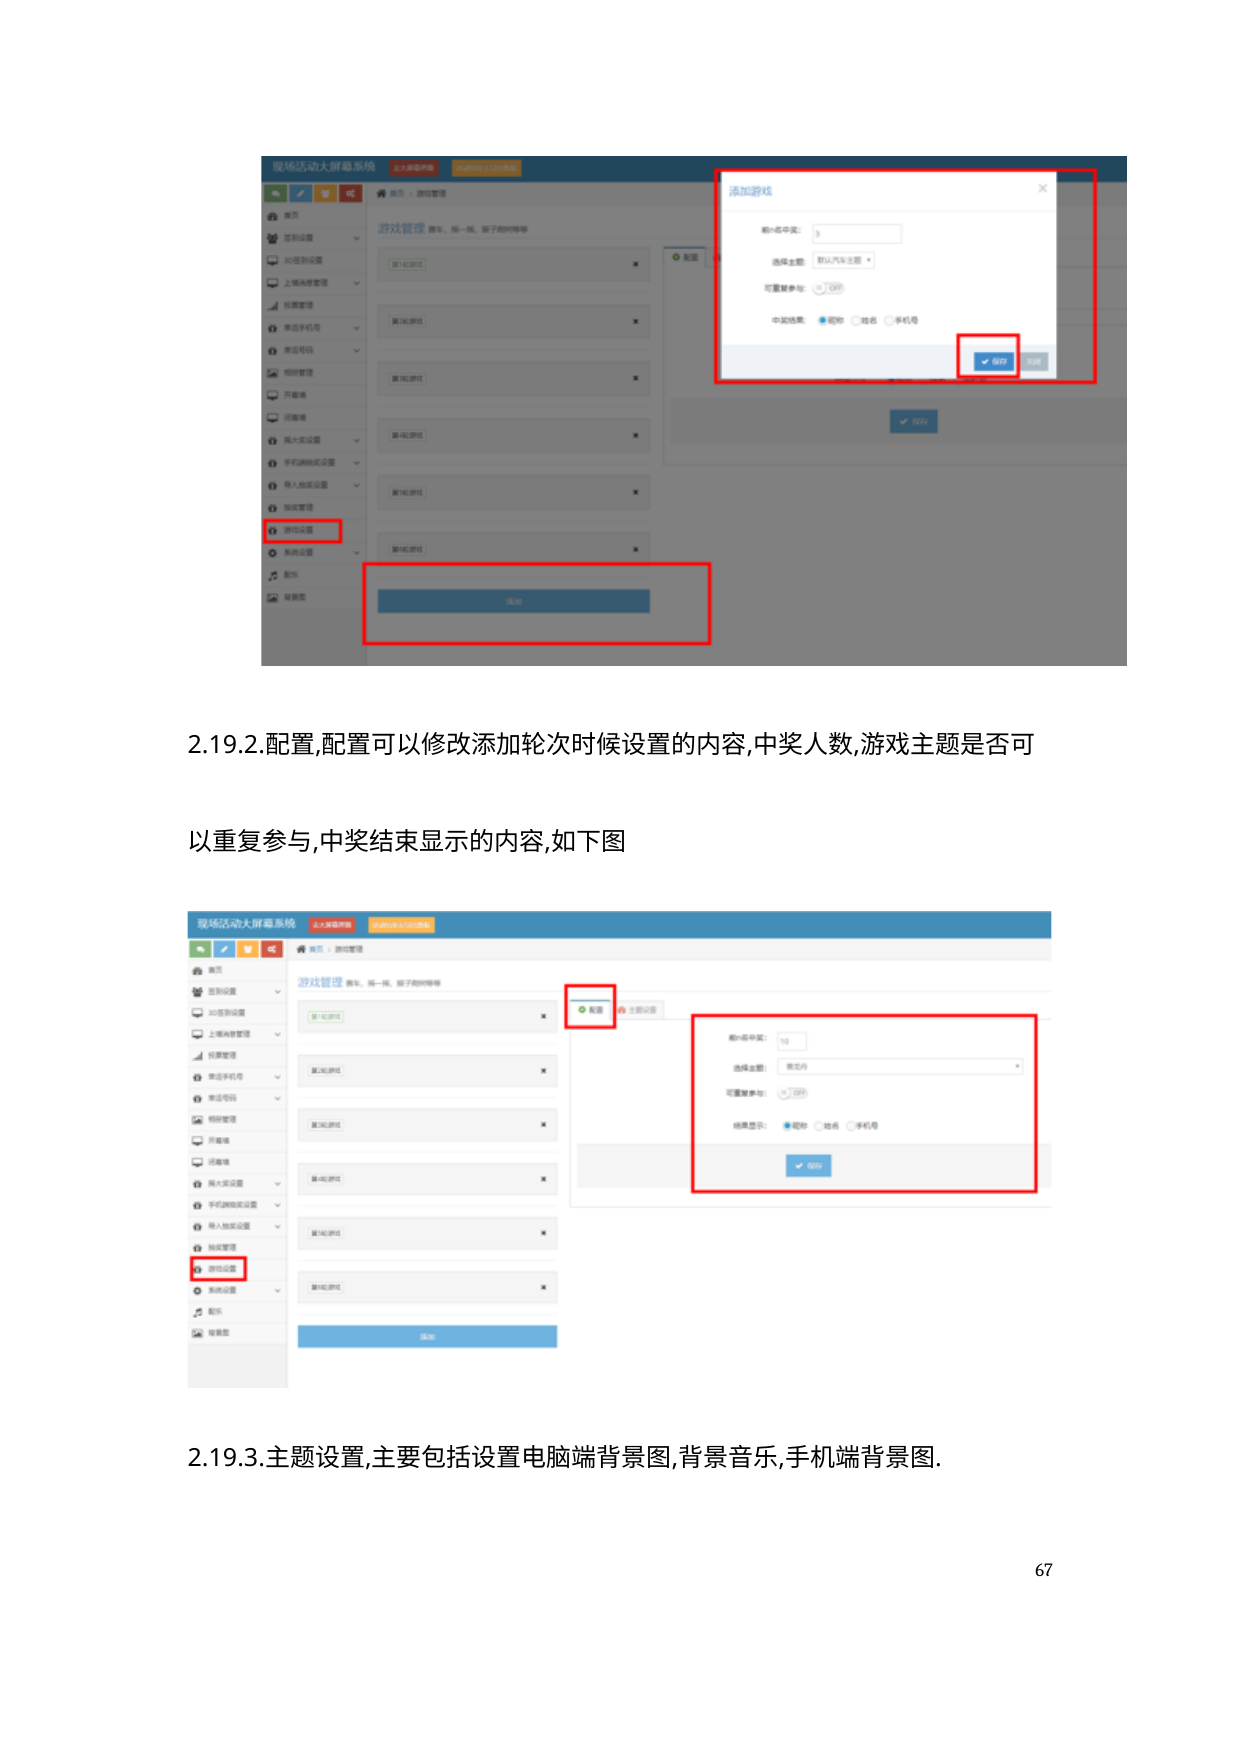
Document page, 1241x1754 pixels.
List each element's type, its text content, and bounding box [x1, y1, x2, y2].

picture [187, 911, 1052, 1388]
text 2.19.2.配置,配置可以修改添加轮次时候设置的内容,中奖人数,游戏主题是否可以重复参与,中奖结束显示的内容,如下图 [187, 710, 1053, 872]
picture [261, 156, 1127, 666]
text 2.19.3.主题设置,主要包括设置电脑端背景图,背景音乐,手机端背景图. [187, 1423, 1053, 1488]
